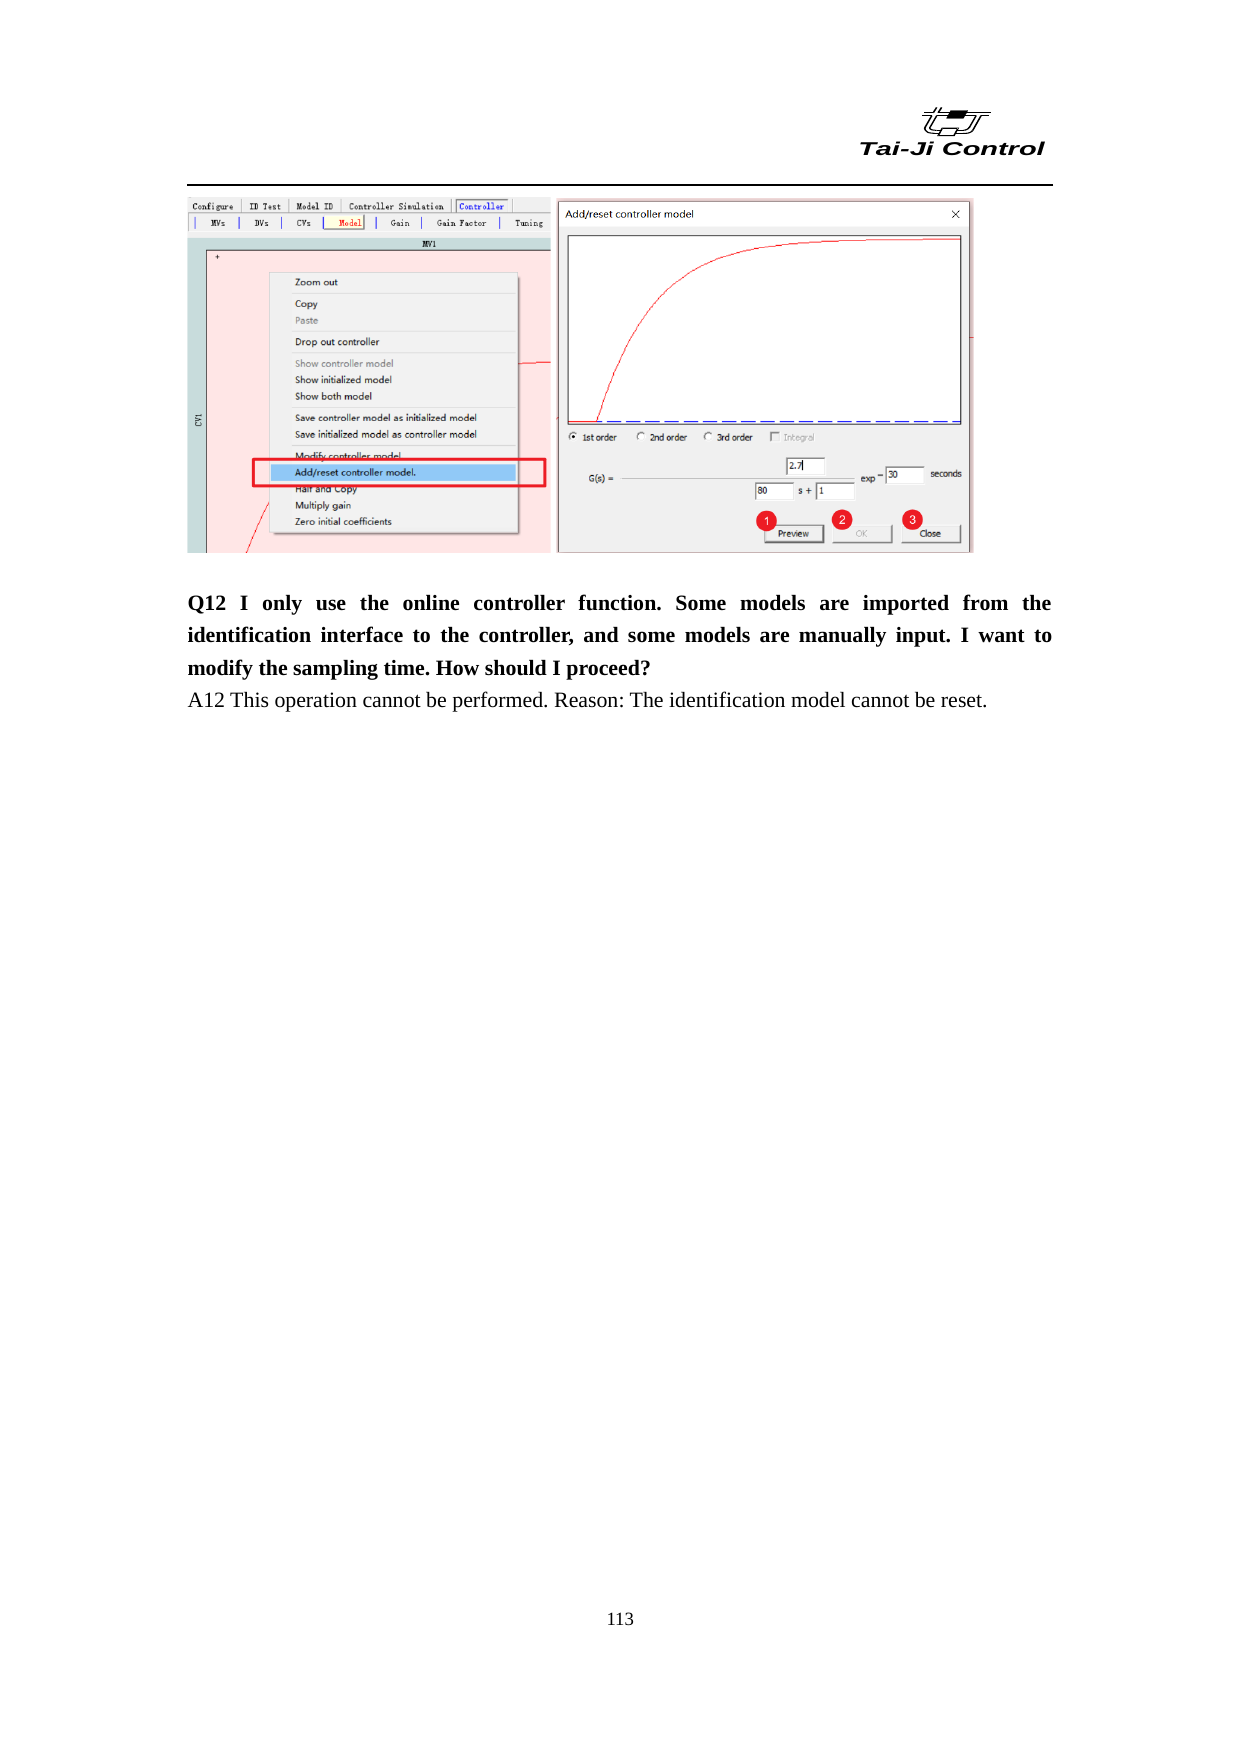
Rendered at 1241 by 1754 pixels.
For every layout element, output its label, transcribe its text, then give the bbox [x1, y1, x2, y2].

picture [187, 197, 551, 553]
text Q12 I only use the online controller function. Some models are imported from the identification interface to the controller, and some models are manually input. I want to modify the sampling time. How should I proceed? [187, 586, 1053, 684]
picture [556, 198, 974, 553]
text A12 This operation cannot be performed. Reason: The identification model cannot be reset. [187, 684, 1053, 716]
